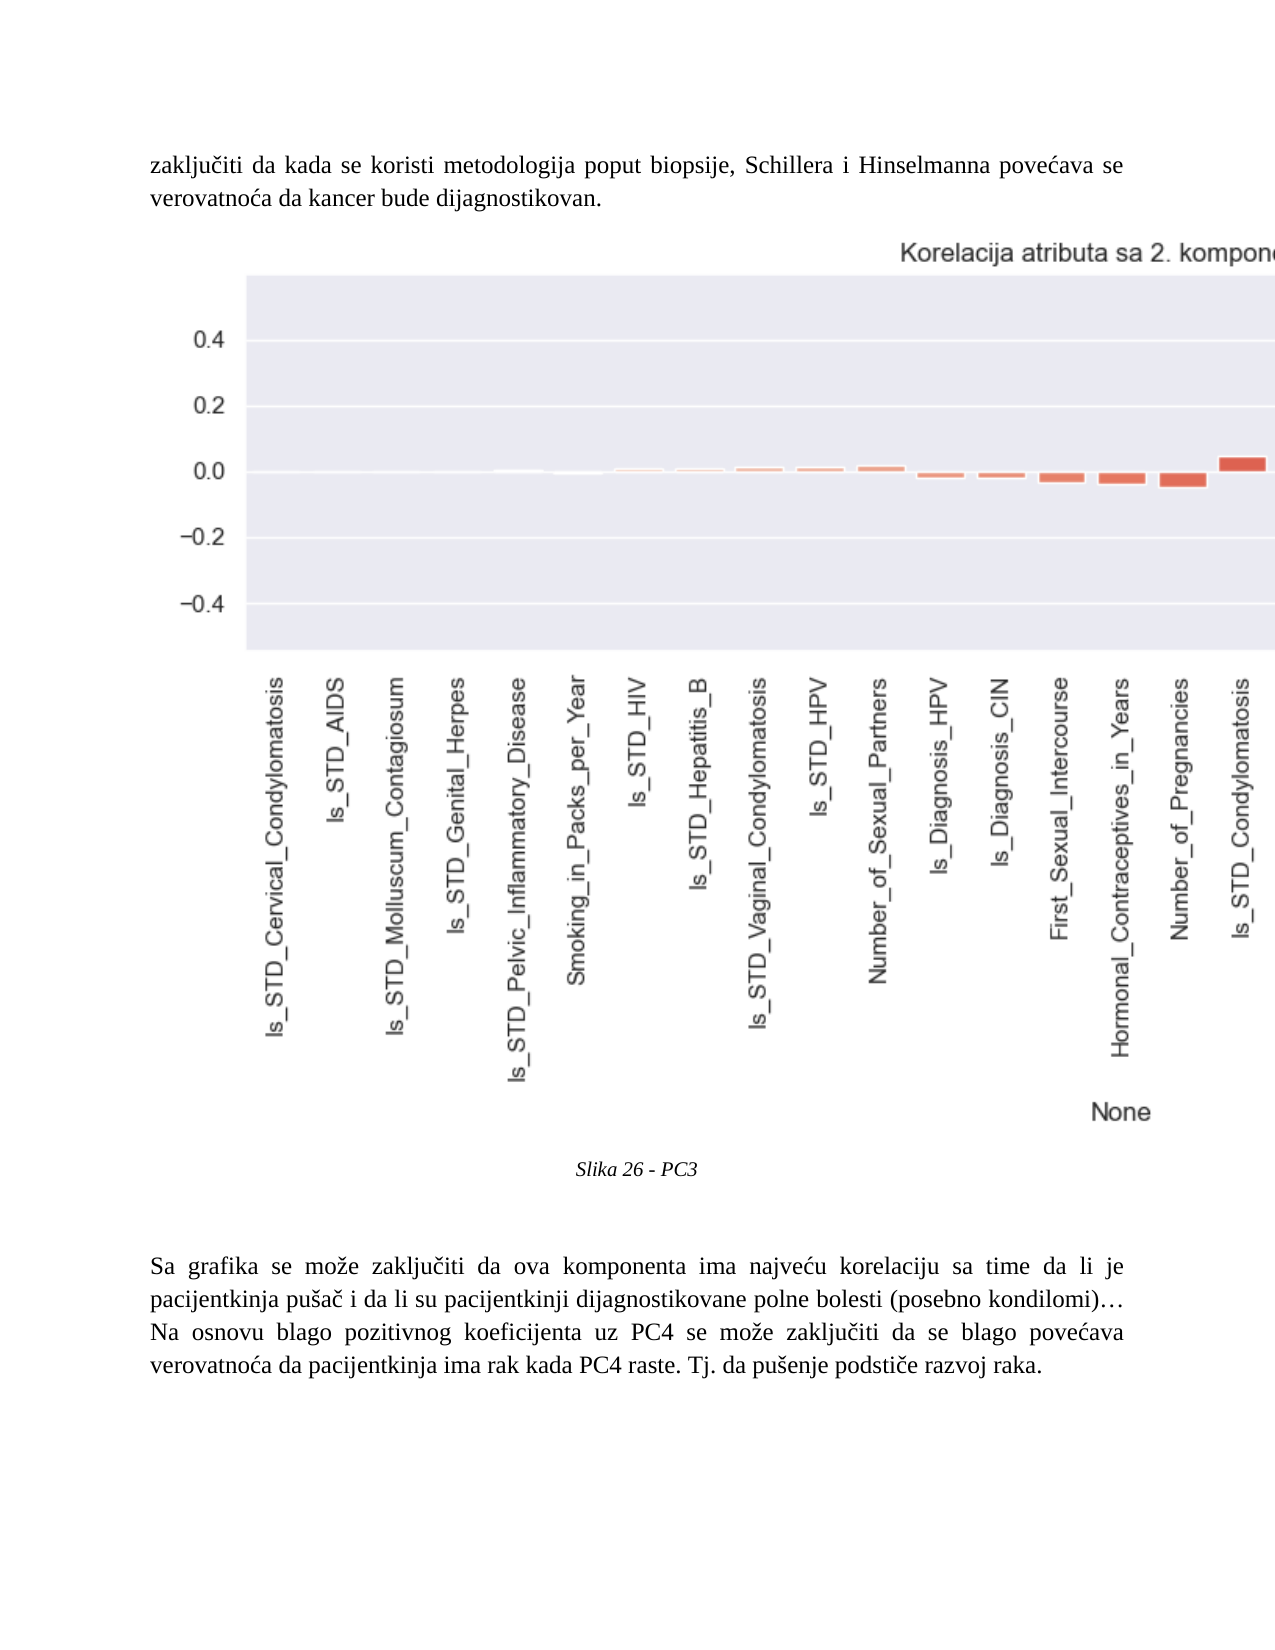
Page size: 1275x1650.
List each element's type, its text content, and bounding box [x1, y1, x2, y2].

picture [150, 216, 1275, 1154]
text Slika 26 - PC3 [150, 1157, 1125, 1181]
text Sa grafika se može zaključiti da ova komponenta ima najveću korelaciju sa time da li je pacijentkinja pušač i da li su pacijentkinji dijagnostikovane polne bolesti (posebno kondilomi)…Na osnovu blago pozitivnog koeficijenta uz PC4 se može zaključiti da se blago povećava verovatnoća da pacijentkinja ima rak kada PC4 raste. Tj. da pušenje podstiče razvoj raka. [150, 1346, 1125, 1379]
